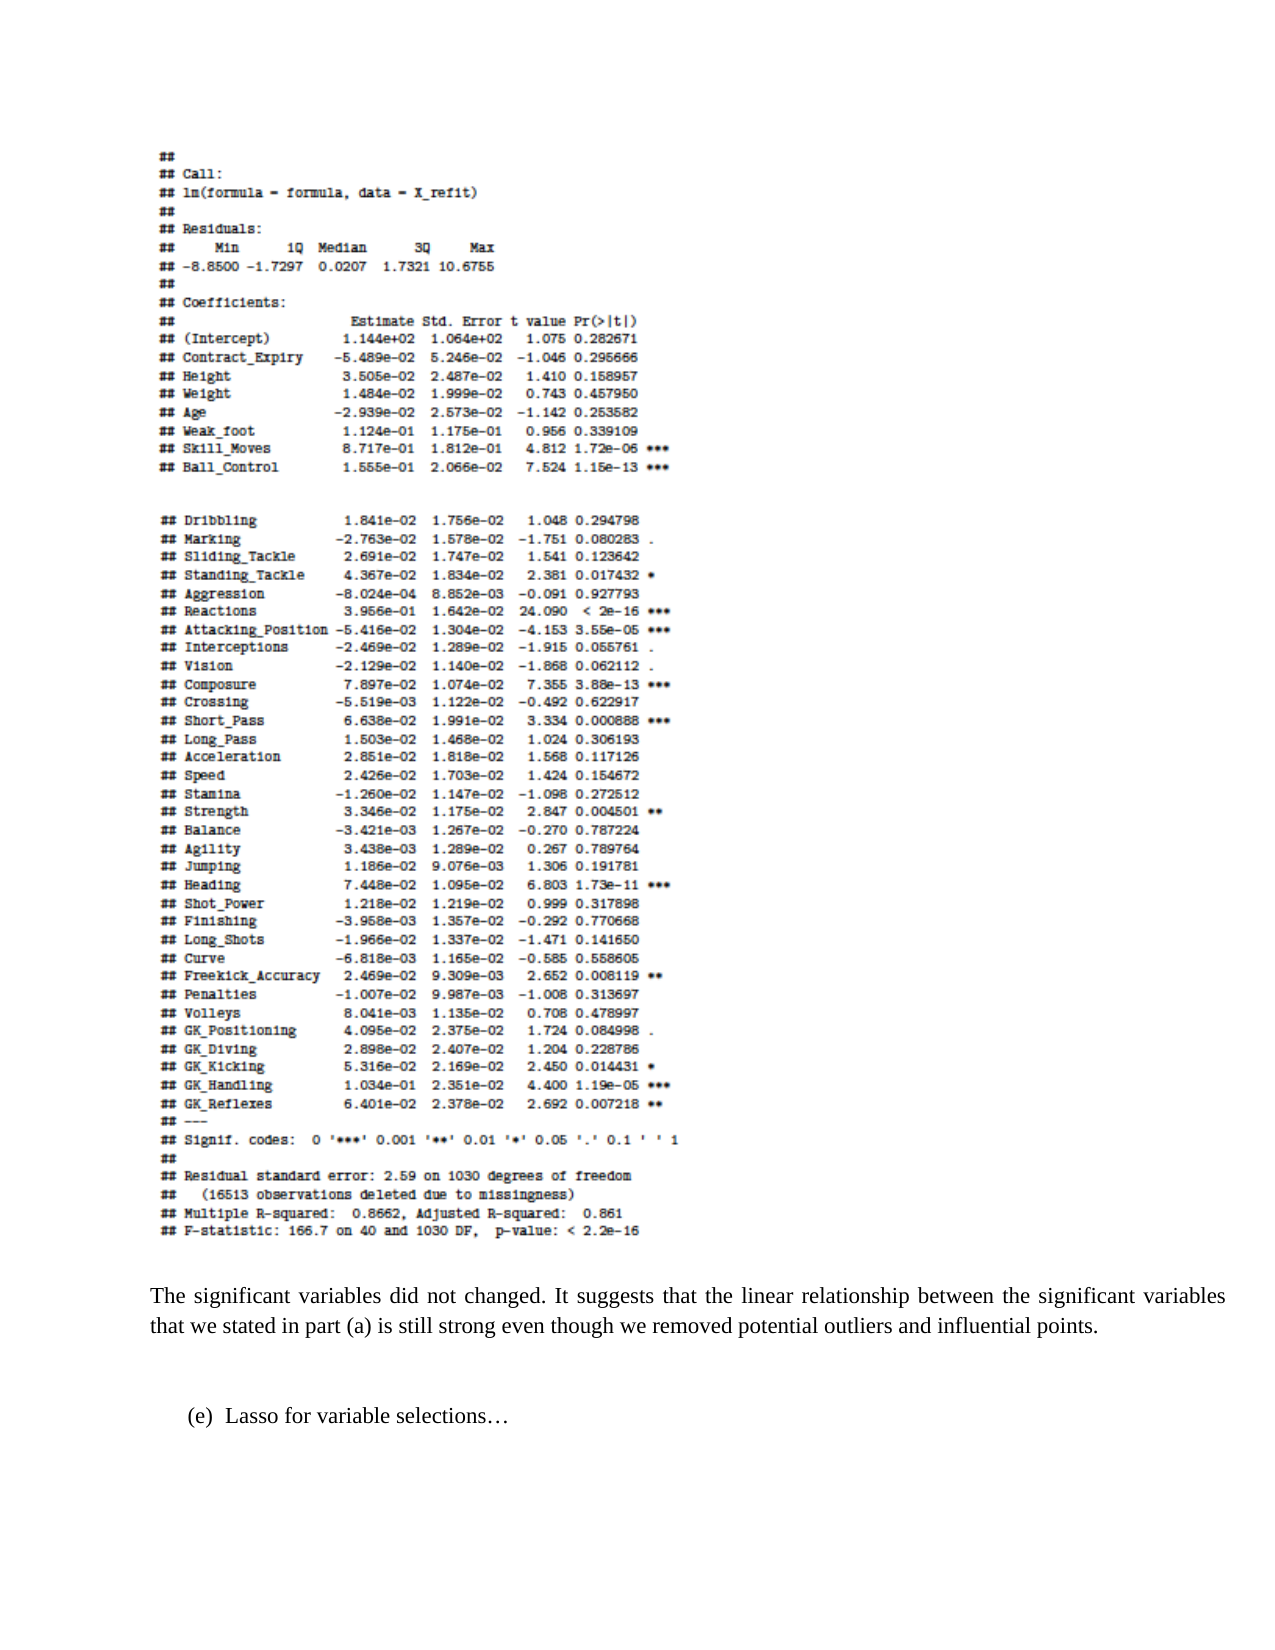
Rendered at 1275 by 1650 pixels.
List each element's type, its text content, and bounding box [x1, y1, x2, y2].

picture [150, 508, 697, 1248]
list Lasso for variable selections… [187, 1402, 1228, 1429]
text The significant variables did not changed. It suggests that the linear relationship between the significant variables that we stated in part (a) is still strong even though we removed potential outliers and influential points. [150, 1282, 1228, 1338]
picture [150, 150, 738, 505]
